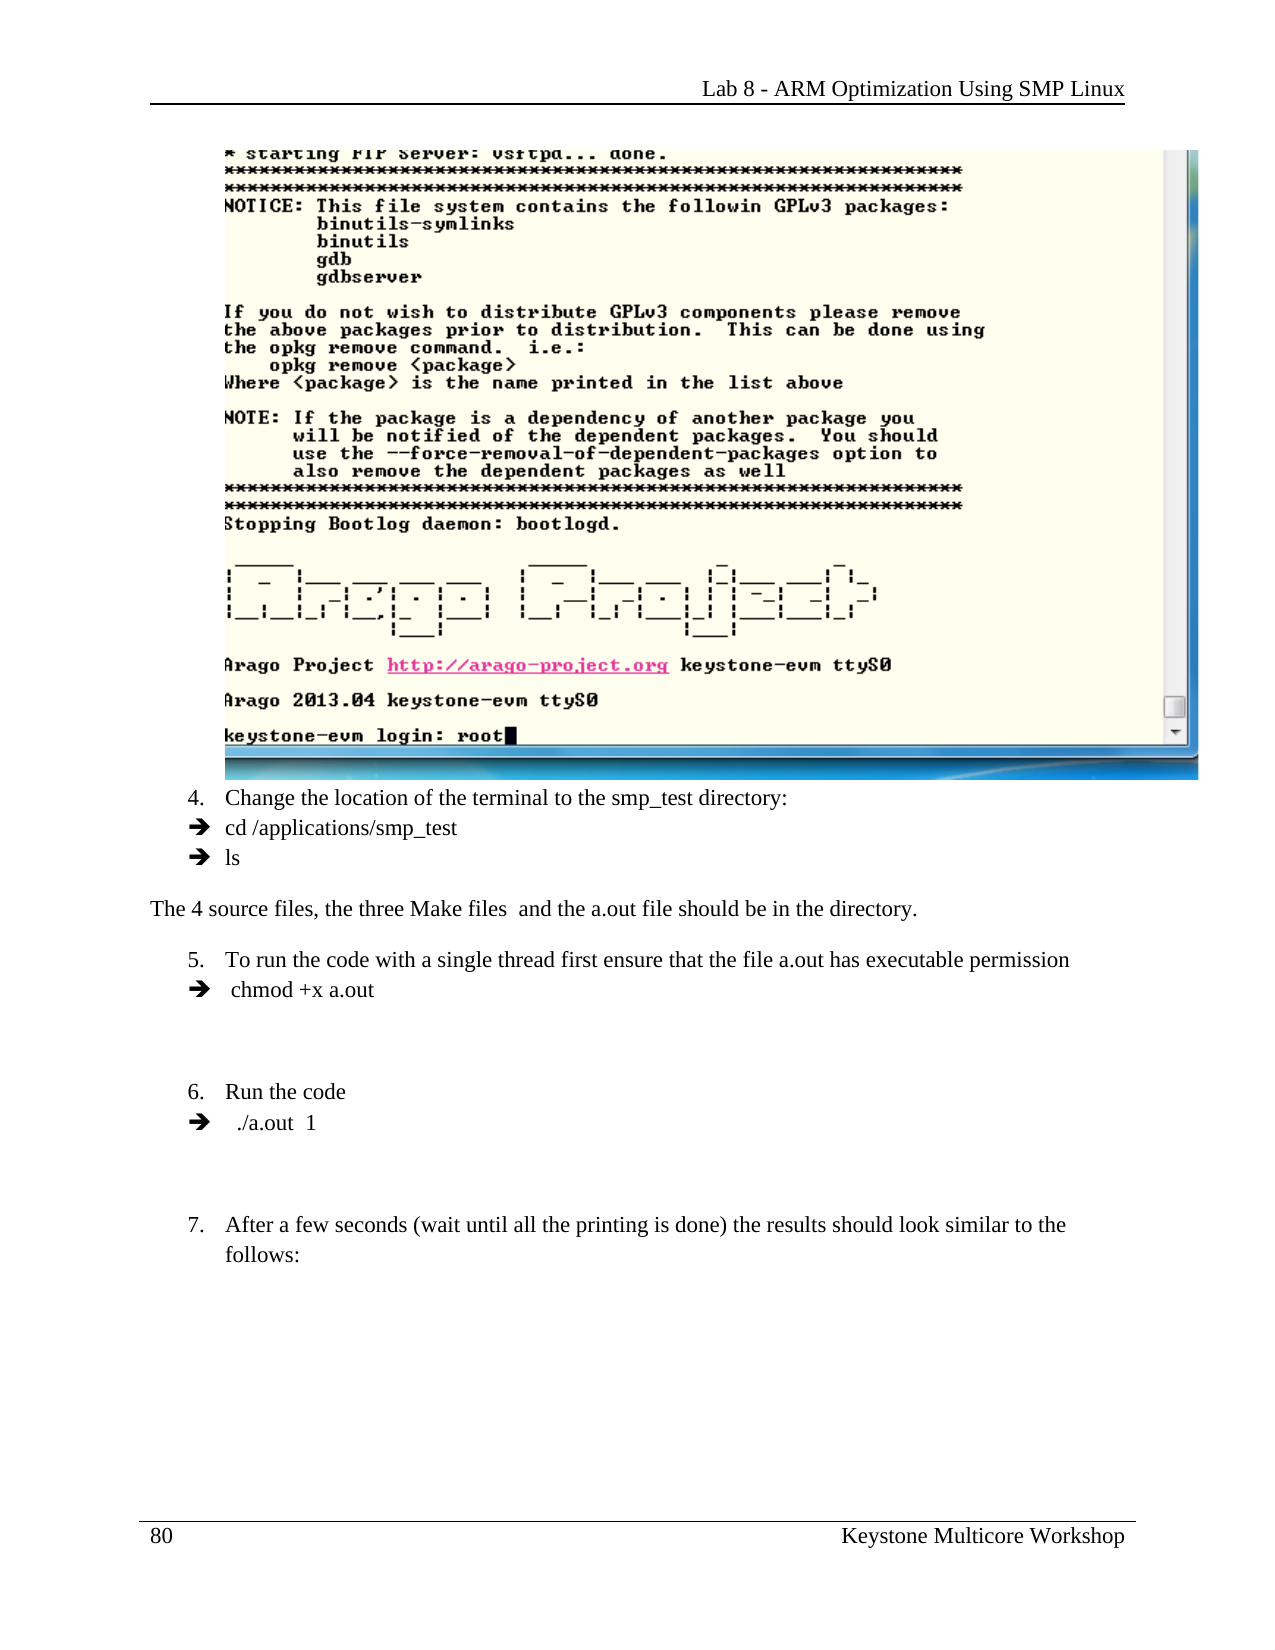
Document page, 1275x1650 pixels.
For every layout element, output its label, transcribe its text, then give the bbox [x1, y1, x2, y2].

list ls [187, 844, 1125, 870]
list Run the code [187, 1078, 1125, 1105]
text The 4 source files, the three Make files and the a.out file should be in the directory. [150, 895, 1125, 921]
list After a few seconds (wait until all the printing is done) the results should look similar to the follows: [187, 1211, 1125, 1267]
list To run the code with a single thread first ensure that the file a.out has executable permission [187, 946, 1125, 972]
list ./a.out 1 [187, 1108, 1125, 1135]
list chmod +x a.out [187, 976, 1125, 1003]
list cd /applications/smp_test [187, 814, 1125, 840]
list Change the location of the terminal to the smp_test directory: [187, 783, 1125, 810]
picture [225, 150, 1199, 780]
